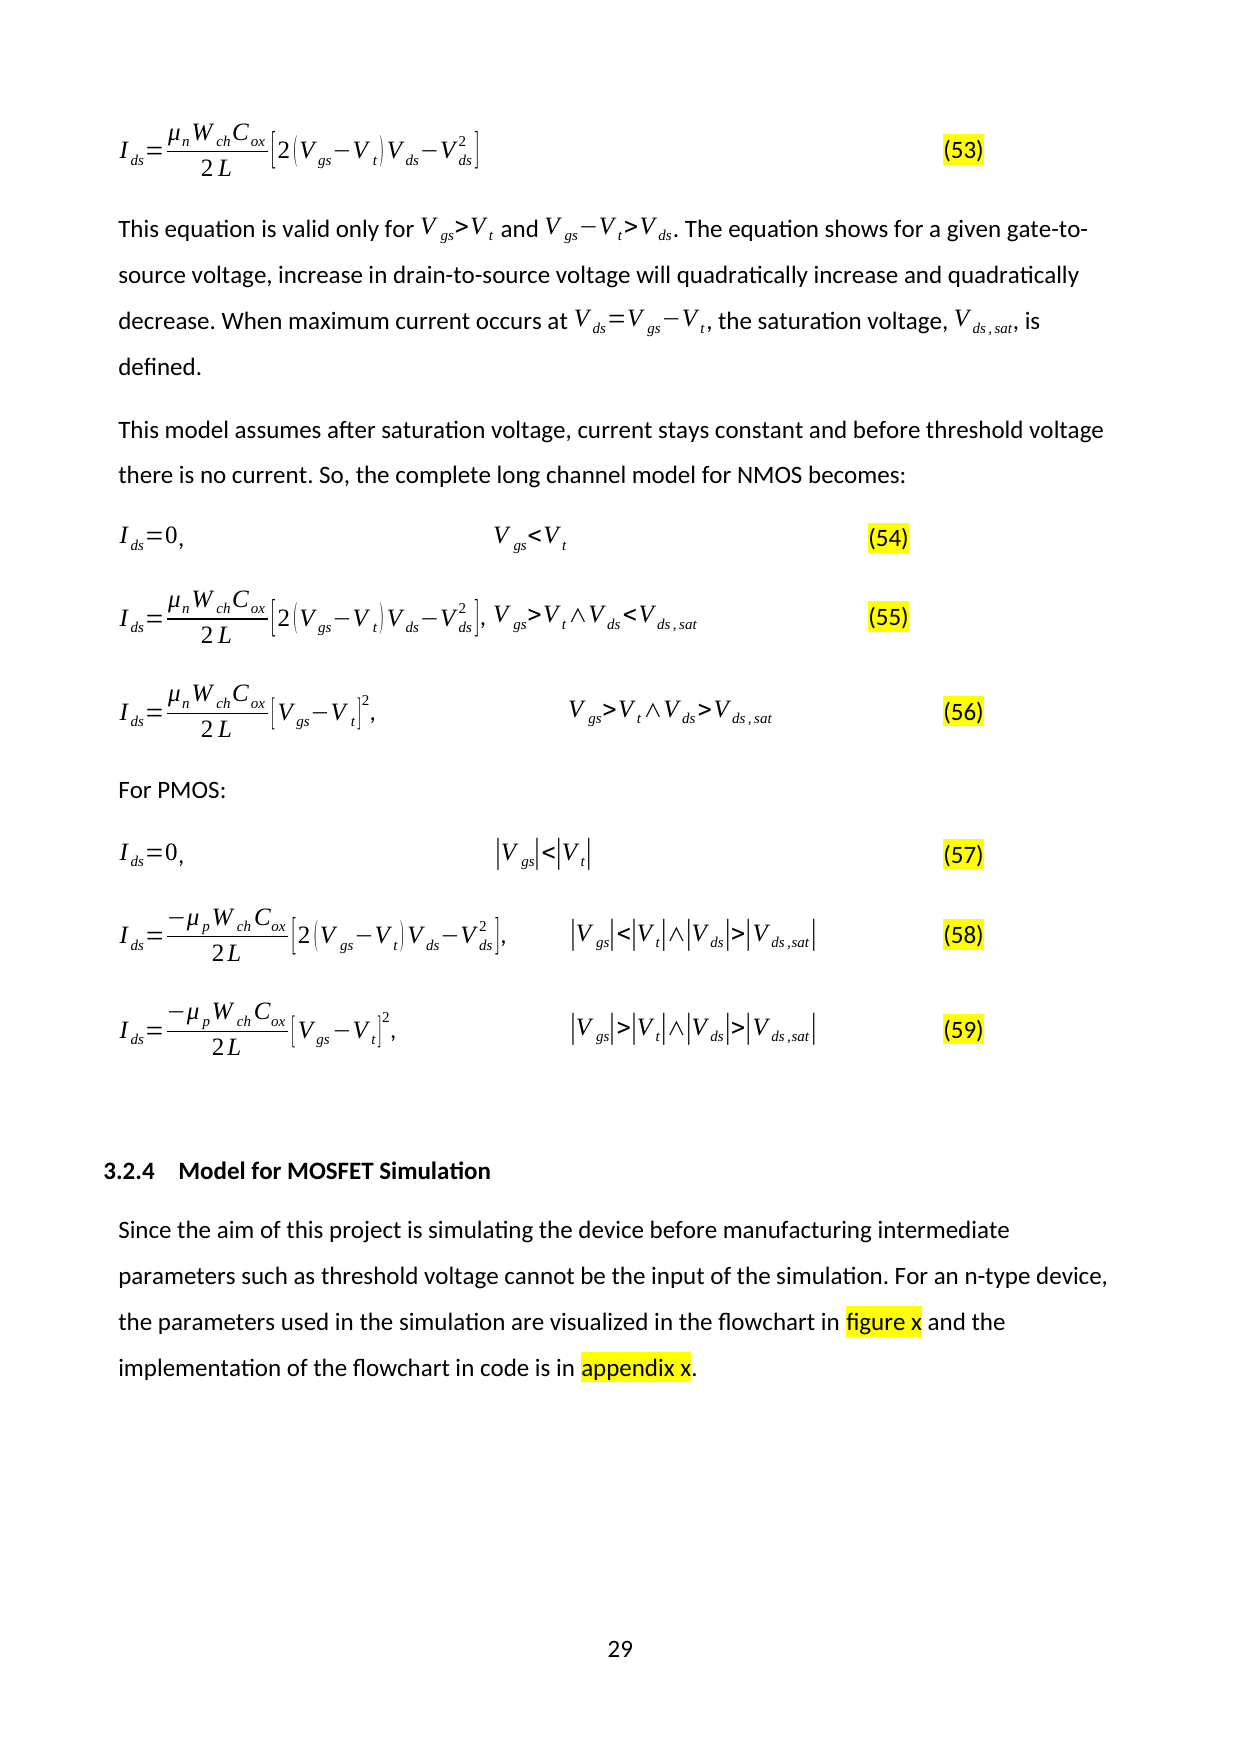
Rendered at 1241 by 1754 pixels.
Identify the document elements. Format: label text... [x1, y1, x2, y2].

text This equation is valid only for and . The equation shows for a given gate-to-source voltage, increase in drain-to-source voltage will quadratically increase and quadratically decrease. When maximum current occurs at , the saturation voltage, , is defined. [118, 213, 1122, 382]
text (53) [118, 118, 1122, 181]
subtitle Model for MOSFET Simulation [103, 1155, 1122, 1185]
text , (54) [118, 522, 1122, 553]
text , (56) [118, 680, 1122, 743]
text This model assumes after saturation voltage, current stays constant and before threshold voltage there is no current. So, the complete long channel model for NMOS becomes: [118, 414, 1122, 490]
text Since the aim of this project is simulating the device before manufacturing intermediate parameters such as threshold voltage cannot be the input of the simulation. For an n-type device, the parameters used in the simulation are visualized in the flowchart in figure x and the implementation of the flowchart in code is in appendix x. [118, 1214, 1122, 1382]
text , (59) [118, 998, 1122, 1061]
text , (57) [118, 837, 1122, 871]
text For PMOS: [118, 774, 1122, 805]
text , (58) [118, 903, 1122, 966]
text , (55) [118, 585, 1122, 648]
